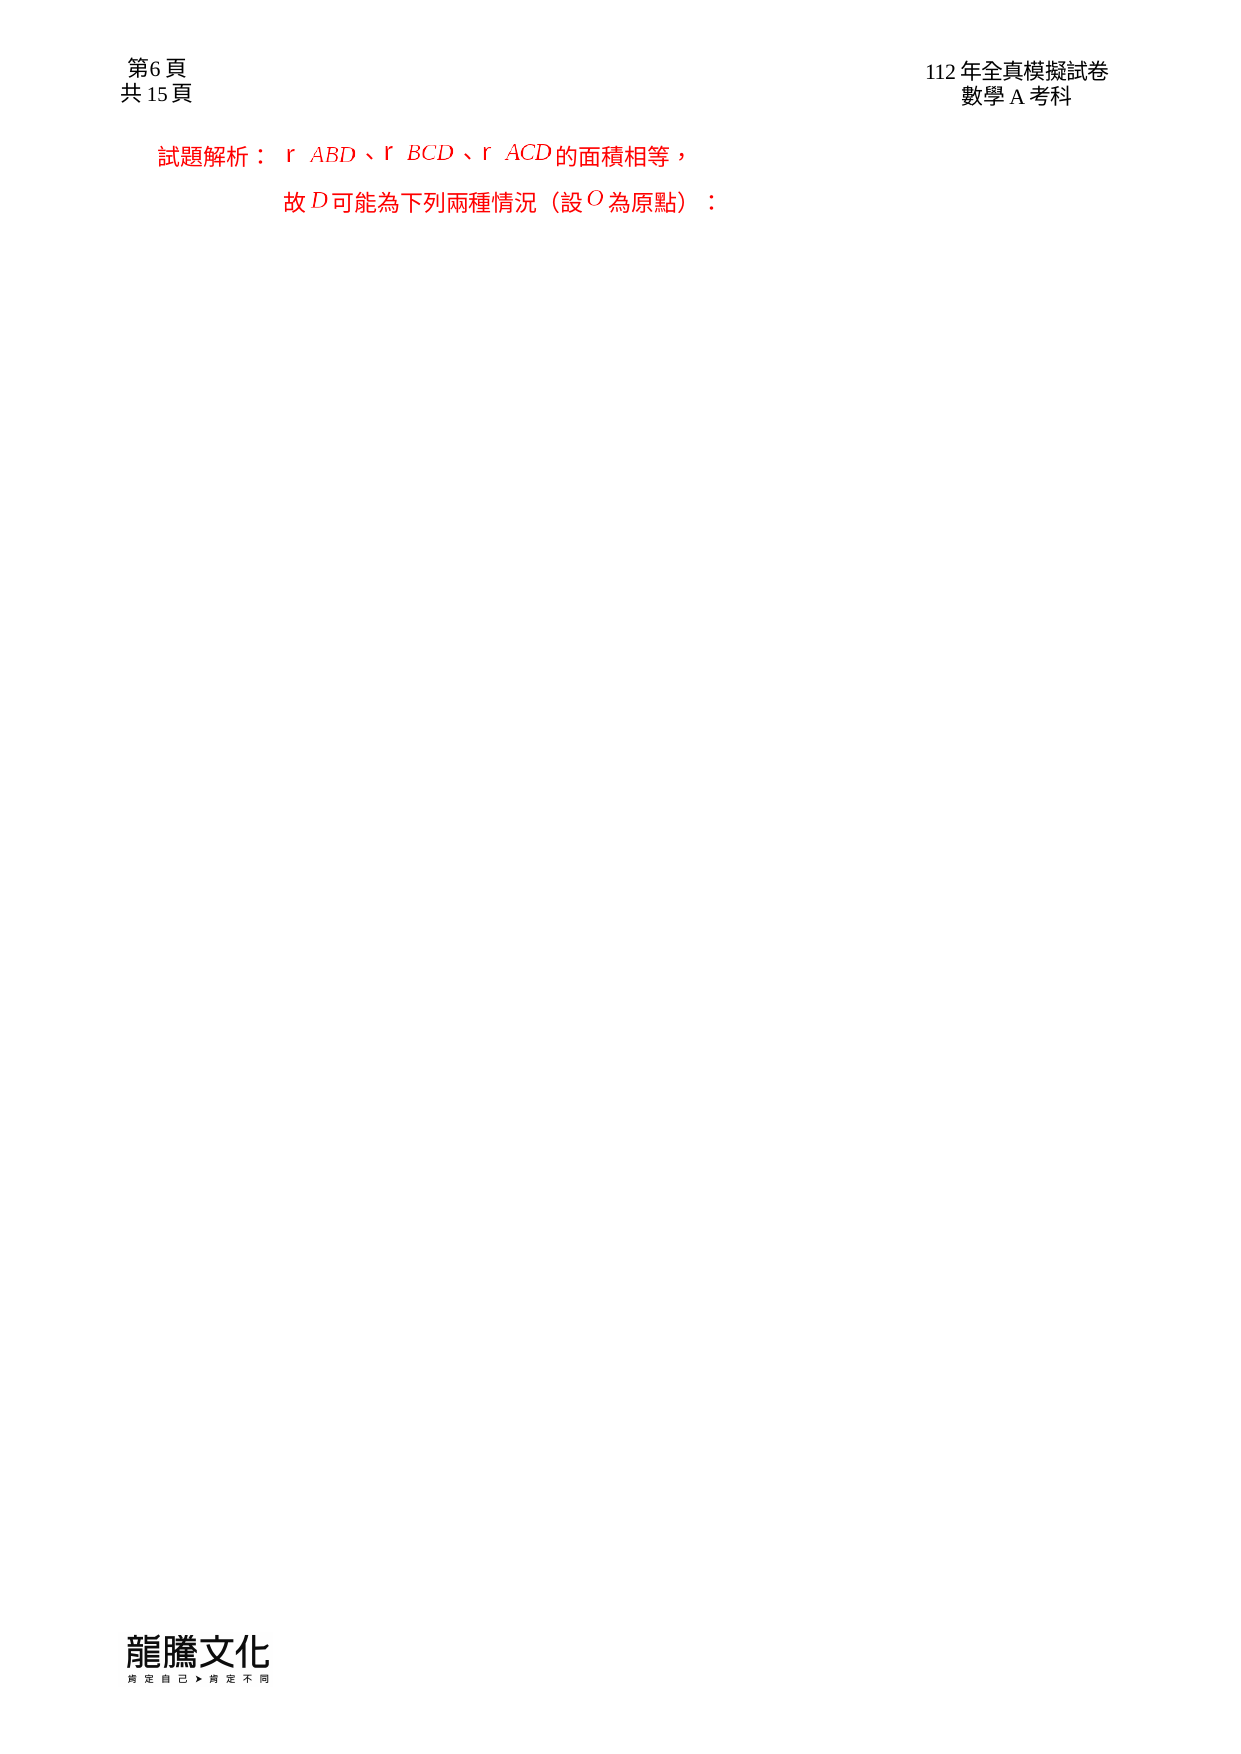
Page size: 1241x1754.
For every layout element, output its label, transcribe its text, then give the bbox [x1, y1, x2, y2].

picture [118, 1632, 274, 1687]
text 試題解析： 、、的面積相等， [158, 138, 1120, 172]
text 故可能為下列兩種情況（設為原點）： [158, 184, 1120, 218]
